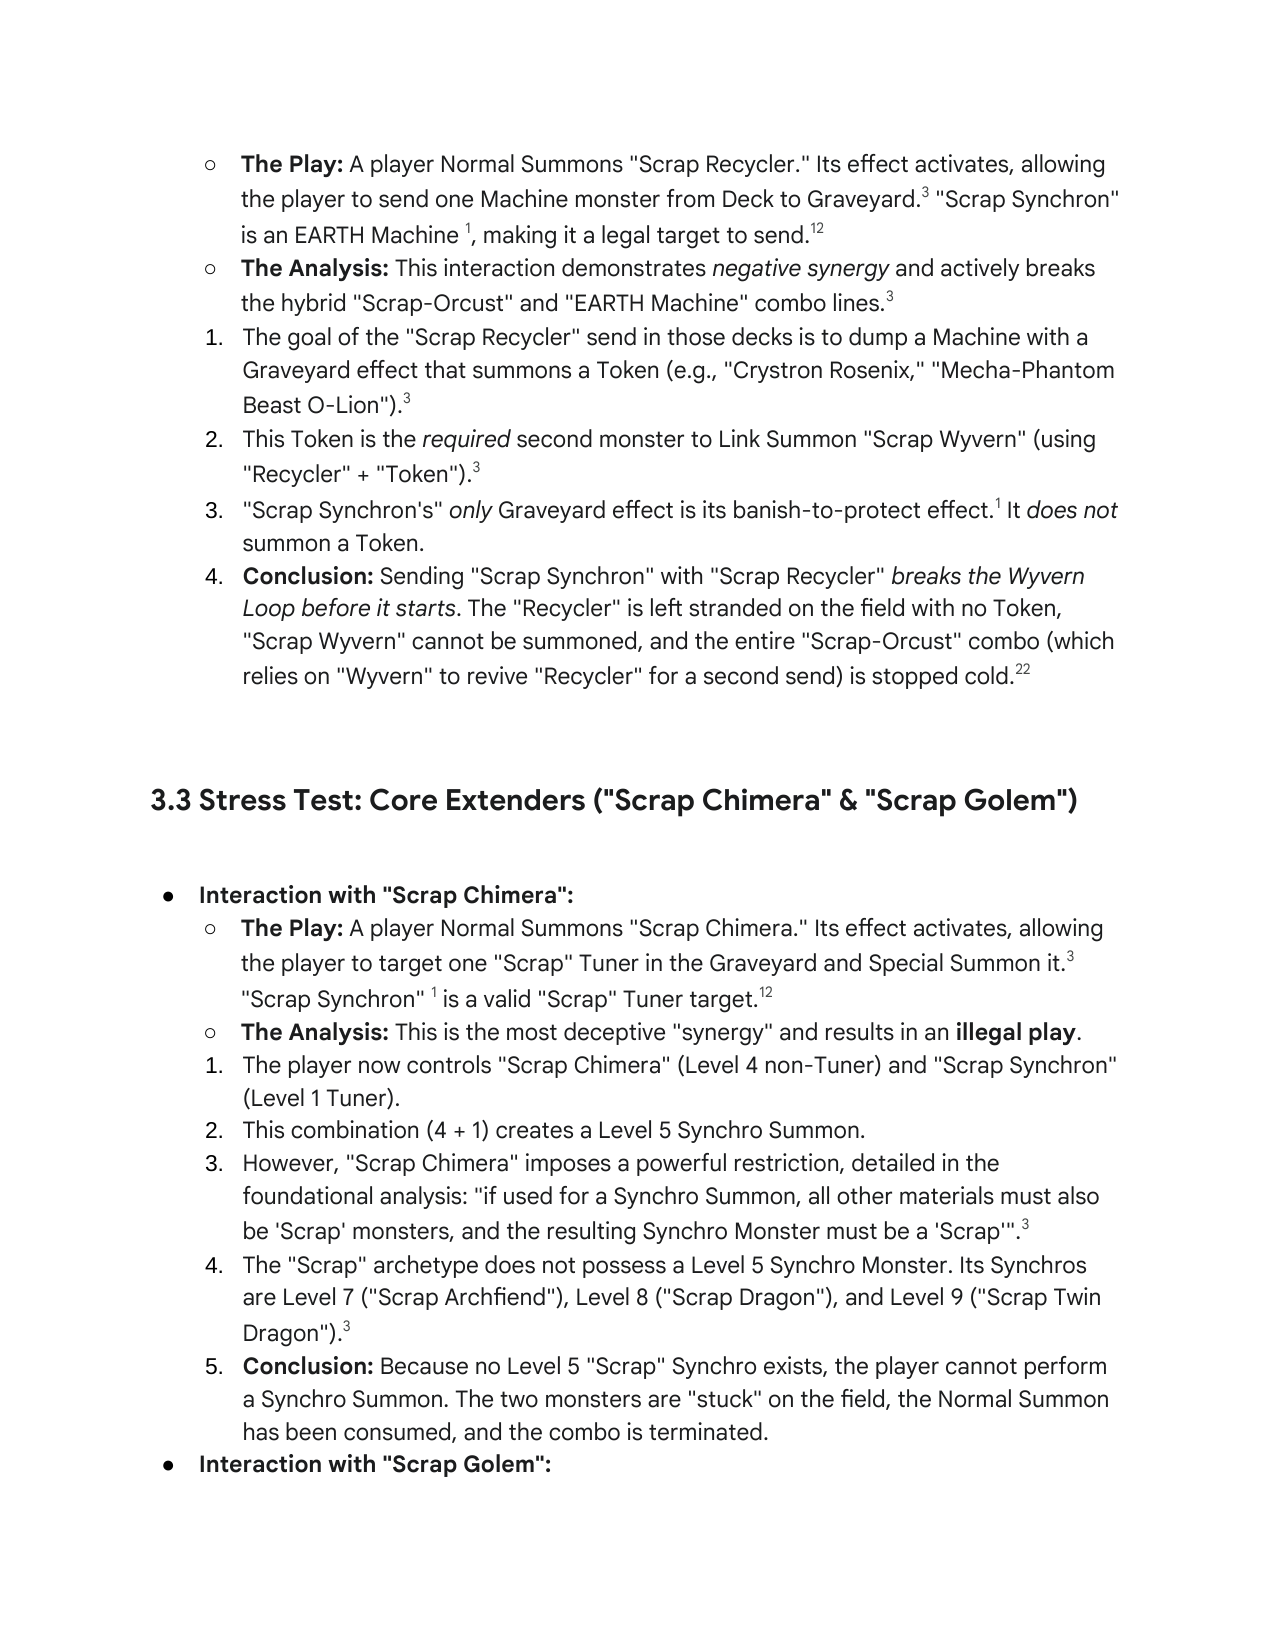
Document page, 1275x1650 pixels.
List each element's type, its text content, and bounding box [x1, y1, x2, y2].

list "Scrap Synchron's" only Graveyard effect is its banish-to-protect effect.1 It does not summon a Token. [205, 494, 1125, 558]
list The Play: A player Normal Summons "Scrap Recycler." Its effect activates, allowing the player to send one Machine monster from Deck to Graveyard.3 "Scrap Synchron" is an EARTH Machine 1, making it a legal target to send.12 [203, 150, 1125, 250]
list The player now controls "Scrap Chimera" (Level 4 non-Tuner) and "Scrap Synchron" (Level 1 Tuner). [205, 1051, 1125, 1113]
list The Play: A player Normal Summons "Scrap Chimera." Its effect activates, allowing the player to target one "Scrap" Tuner in the Graveyard and Special Summon it.3 "Scrap Synchron" 1 is a valid "Scrap" Tuner target.12 [203, 914, 1125, 1014]
list However, "Scrap Chimera" imposes a powerful restriction, detailed in the foundational analysis: "if used for a Synchro Summon, all other materials must also be 'Scrap' monsters, and the resulting Synchro Monster must be a 'Scrap'".3 [205, 1149, 1125, 1247]
list The "Scrap" archetype does not possess a Level 5 Synchro Monster. Its Synchros are Level 7 ("Scrap Archfiend"), Level 8 ("Scrap Dragon"), and Level 9 ("Scrap Twin Dragon").3 [205, 1251, 1125, 1348]
list The goal of the "Scrap Recycler" send in those decks is to dump a Machine with a Graveyard effect that summons a Token (e.g., "Crystron Rosenix," "Mecha-Phantom Beast O-Lion").3 [205, 323, 1125, 421]
list Interaction with "Scrap Chimera": [161, 881, 1125, 910]
subtitle 3.3 Stress Test: Core Extenders ("Scrap Chimera" & "Scrap Golem") [150, 782, 1125, 818]
list The Analysis: This interaction demonstrates negative synergy and actively breaks the hybrid "Scrap-Orcust" and "EARTH Machine" combo lines.3 [203, 254, 1125, 319]
list This combination (4 + 1) creates a Level 5 Synchro Summon. [205, 1117, 1125, 1145]
list Interaction with "Scrap Golem": [161, 1451, 1125, 1479]
list Conclusion: Sending "Scrap Synchron" with "Scrap Recycler" breaks the Wyvern Loop before it starts. The "Recycler" is left stranded on the field with no Token, "Scrap Wyvern" cannot be summoned, and the entire "Scrap-Orcust" combo (which relies on "Wyvern" to revive "Recycler" for a second send) is stopped cold.22 [205, 562, 1125, 692]
list The Analysis: This is the most deceptive "synergy" and results in an illegal play. [203, 1018, 1125, 1047]
list This Token is the required second monster to Link Summon "Scrap Wyvern" (using "Recycler" + "Token").3 [205, 425, 1125, 489]
list Conclusion: Because no Level 5 "Scrap" Synchro exists, the player cannot perform a Synchro Summon. The two monsters are "stuck" on the field, the Normal Summon has been consumed, and the combo is terminated. [205, 1352, 1125, 1447]
